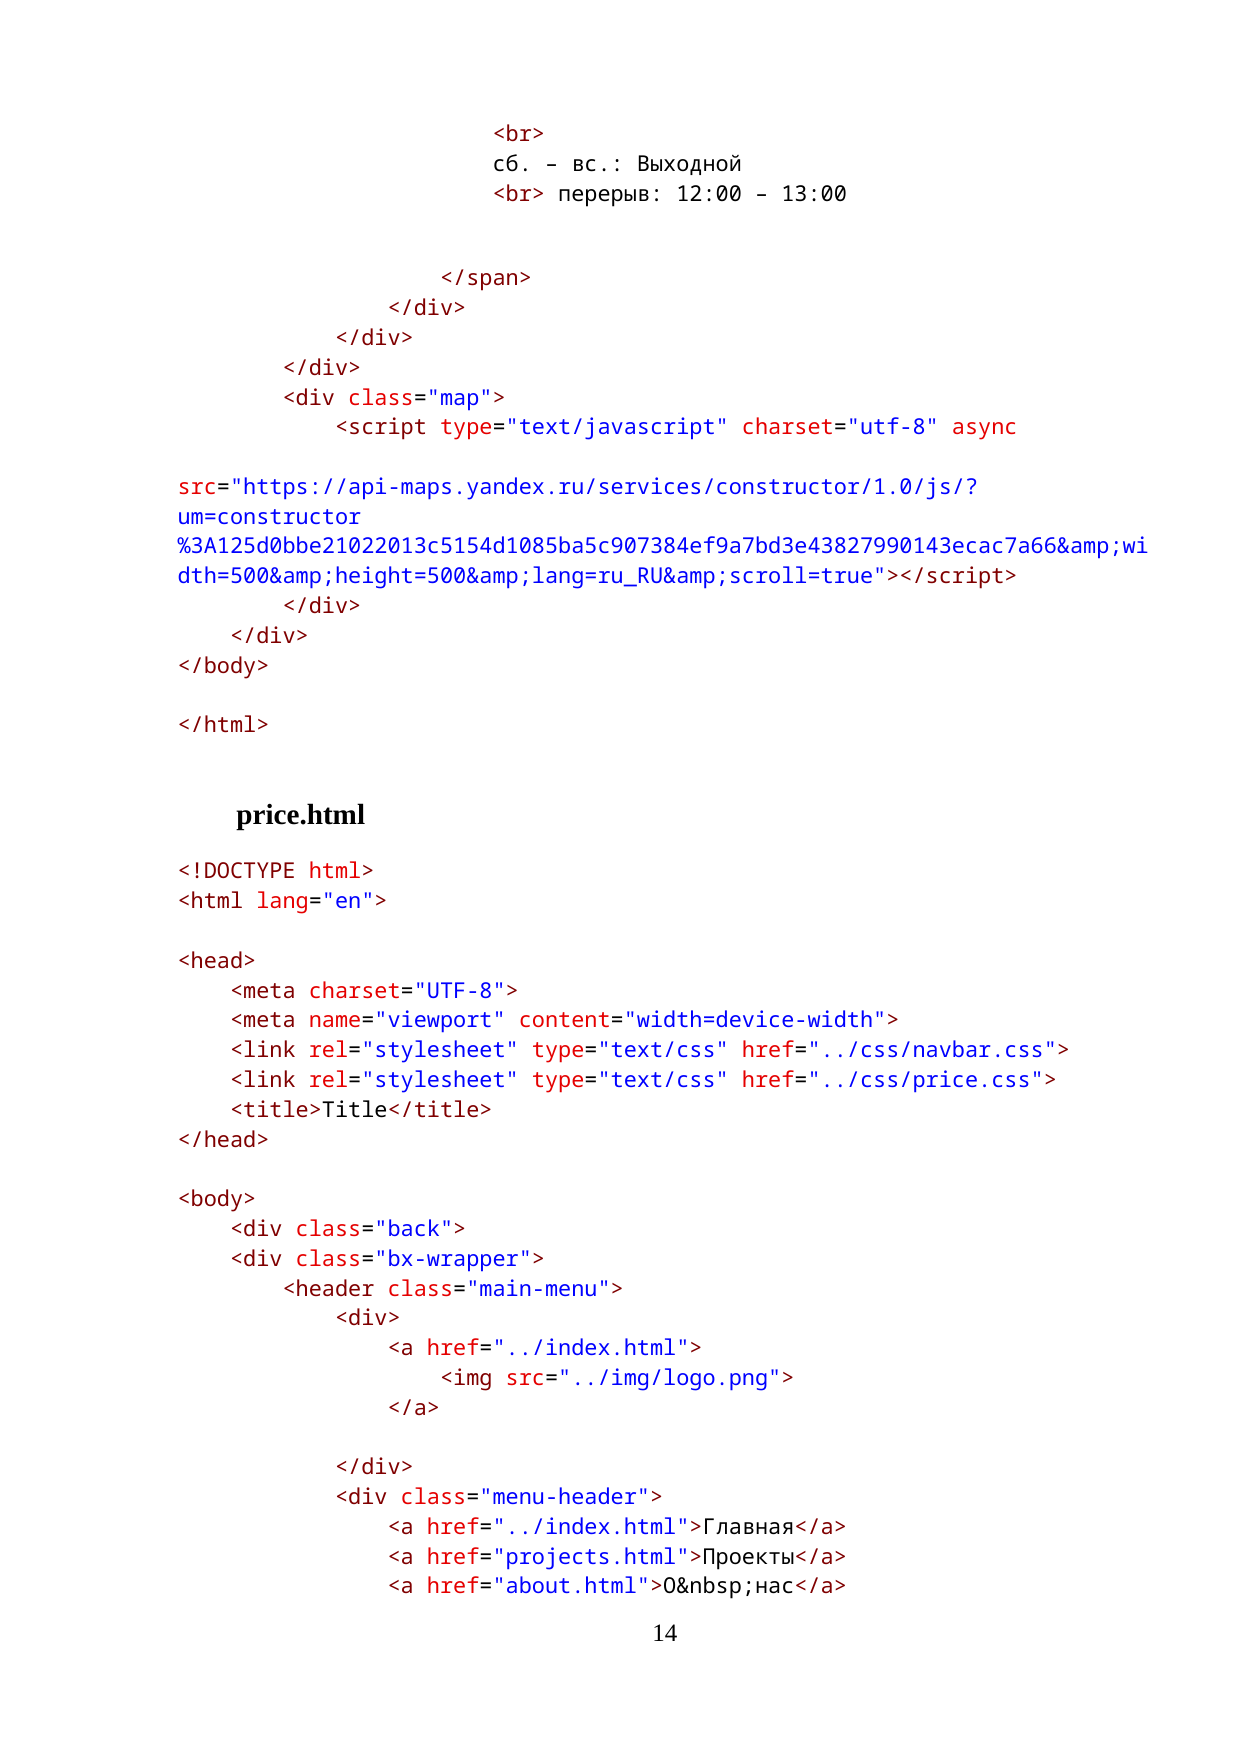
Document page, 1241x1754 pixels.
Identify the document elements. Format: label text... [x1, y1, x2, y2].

text </div> [177, 620, 1152, 649]
text </div> [177, 292, 1152, 322]
text <div> [177, 1302, 1152, 1332]
text </div> [177, 322, 1152, 352]
text <body> [177, 1183, 1152, 1213]
text <div class="back"> [177, 1213, 1152, 1243]
text <a href="about.html">O&nbsp;нас</a> [177, 1571, 1152, 1600]
text <link rel="stylesheet" type="text/css" href="../css/price.css"> [177, 1064, 1152, 1094]
text <a href="../index.html">Главная</a> [177, 1511, 1152, 1541]
text <!DOCTYPE html> [177, 856, 1152, 885]
text </a> [177, 1392, 1152, 1422]
text <br> перерыв: 12:00 – 13:00 [177, 178, 1152, 207]
text <script type="text/javascript" charset="utf-8" async [177, 411, 1152, 441]
text </span> [177, 262, 1152, 292]
text <html lang="en"> [177, 885, 1152, 915]
text <header class="main-menu"> [177, 1273, 1152, 1302]
text src="https://api-maps.yandex.ru/services/constructor/1.0/js/?um=constructor%3A125d0bbe21022013c5154d1085ba5c907384ef9a7bd3e43827990143ecac7a66&amp;width=500&amp;height=500&amp;lang=ru_RU&amp;scroll=true"></script> [177, 441, 1152, 590]
text </div> [177, 352, 1152, 381]
text <br> [177, 118, 1152, 148]
text <div class="bx-wrapper"> [177, 1243, 1152, 1273]
text <div class="menu-header"> [177, 1481, 1152, 1511]
text сб. – вс.: Выходной [177, 148, 1152, 178]
text <img src="../img/logo.png"> [177, 1362, 1152, 1392]
text </div> [177, 1451, 1152, 1481]
text <div class="map"> [177, 381, 1152, 411]
text </div> [177, 590, 1152, 620]
text <meta name="viewport" content="width=device-width"> [177, 1004, 1152, 1034]
text </html> [177, 709, 1152, 739]
text <a href="projects.html">Проекты</a> [177, 1541, 1152, 1571]
text </body> [177, 649, 1152, 679]
text <head> [177, 945, 1152, 975]
text <a href="../index.html"> [177, 1332, 1152, 1362]
subtitle price.html [177, 797, 1152, 830]
text <title>Title</title> [177, 1094, 1152, 1124]
text </head> [177, 1124, 1152, 1153]
text <meta charset="UTF-8"> [177, 975, 1152, 1004]
text <link rel="stylesheet" type="text/css" href="../css/navbar.css"> [177, 1034, 1152, 1064]
